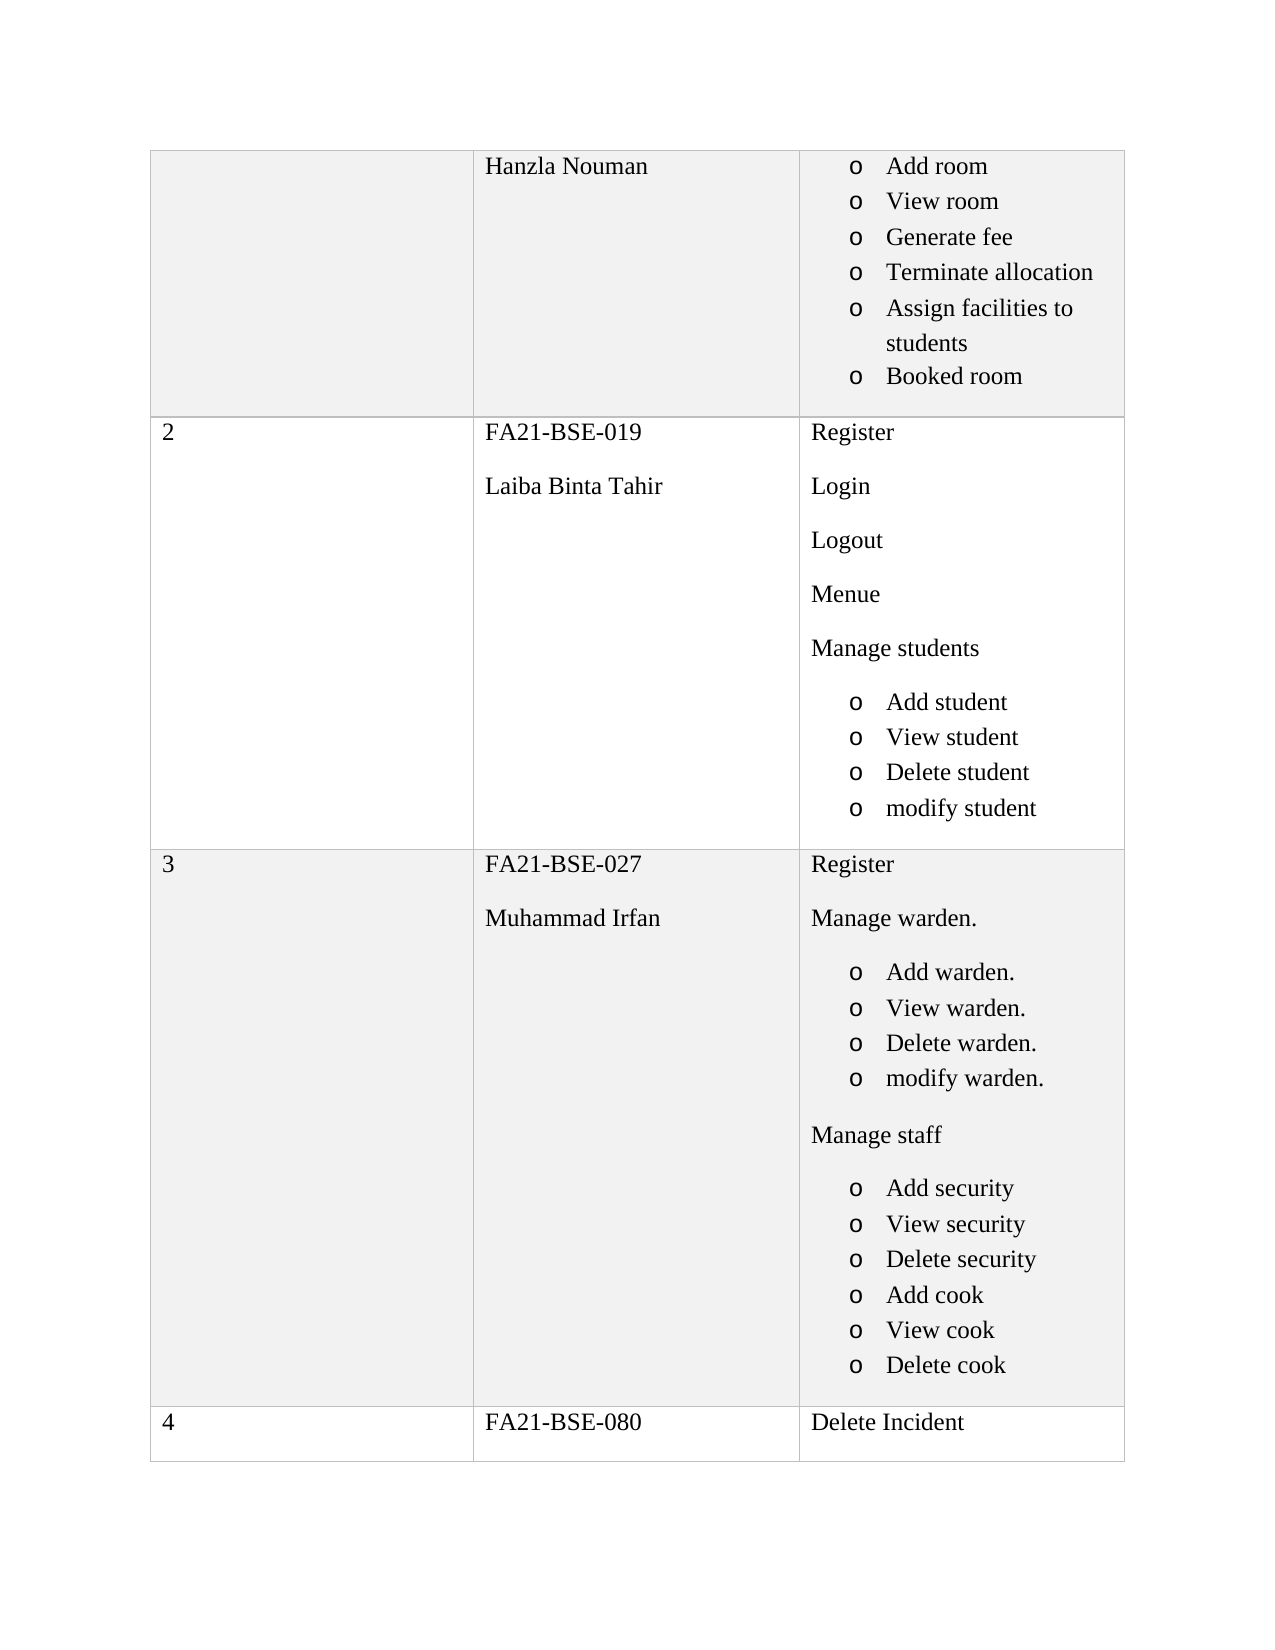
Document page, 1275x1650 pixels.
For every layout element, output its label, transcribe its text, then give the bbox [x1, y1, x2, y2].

table_cell Register Login Logout Menue Manage students Add student View student Delete student modify student [800, 418, 1124, 848]
table_cell 1 [151, 151, 473, 416]
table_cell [800, 151, 1124, 416]
table_cell 3 [151, 850, 473, 1406]
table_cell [474, 151, 799, 416]
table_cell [474, 1407, 799, 1461]
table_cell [800, 1407, 1124, 1461]
table_cell Register Manage warden. Add warden. View warden. Delete warden. modify warden. Manage staff Add security View security Delete security Add cook View cook Delete cook [800, 850, 1124, 1406]
table_cell FA21-BSE-027 Muhammad Irfan [474, 850, 799, 1406]
table_cell 2 [151, 418, 473, 848]
table_cell FA21-BSE-019 Laiba Binta Tahir [474, 418, 799, 848]
table_cell 4 [151, 1407, 473, 1461]
